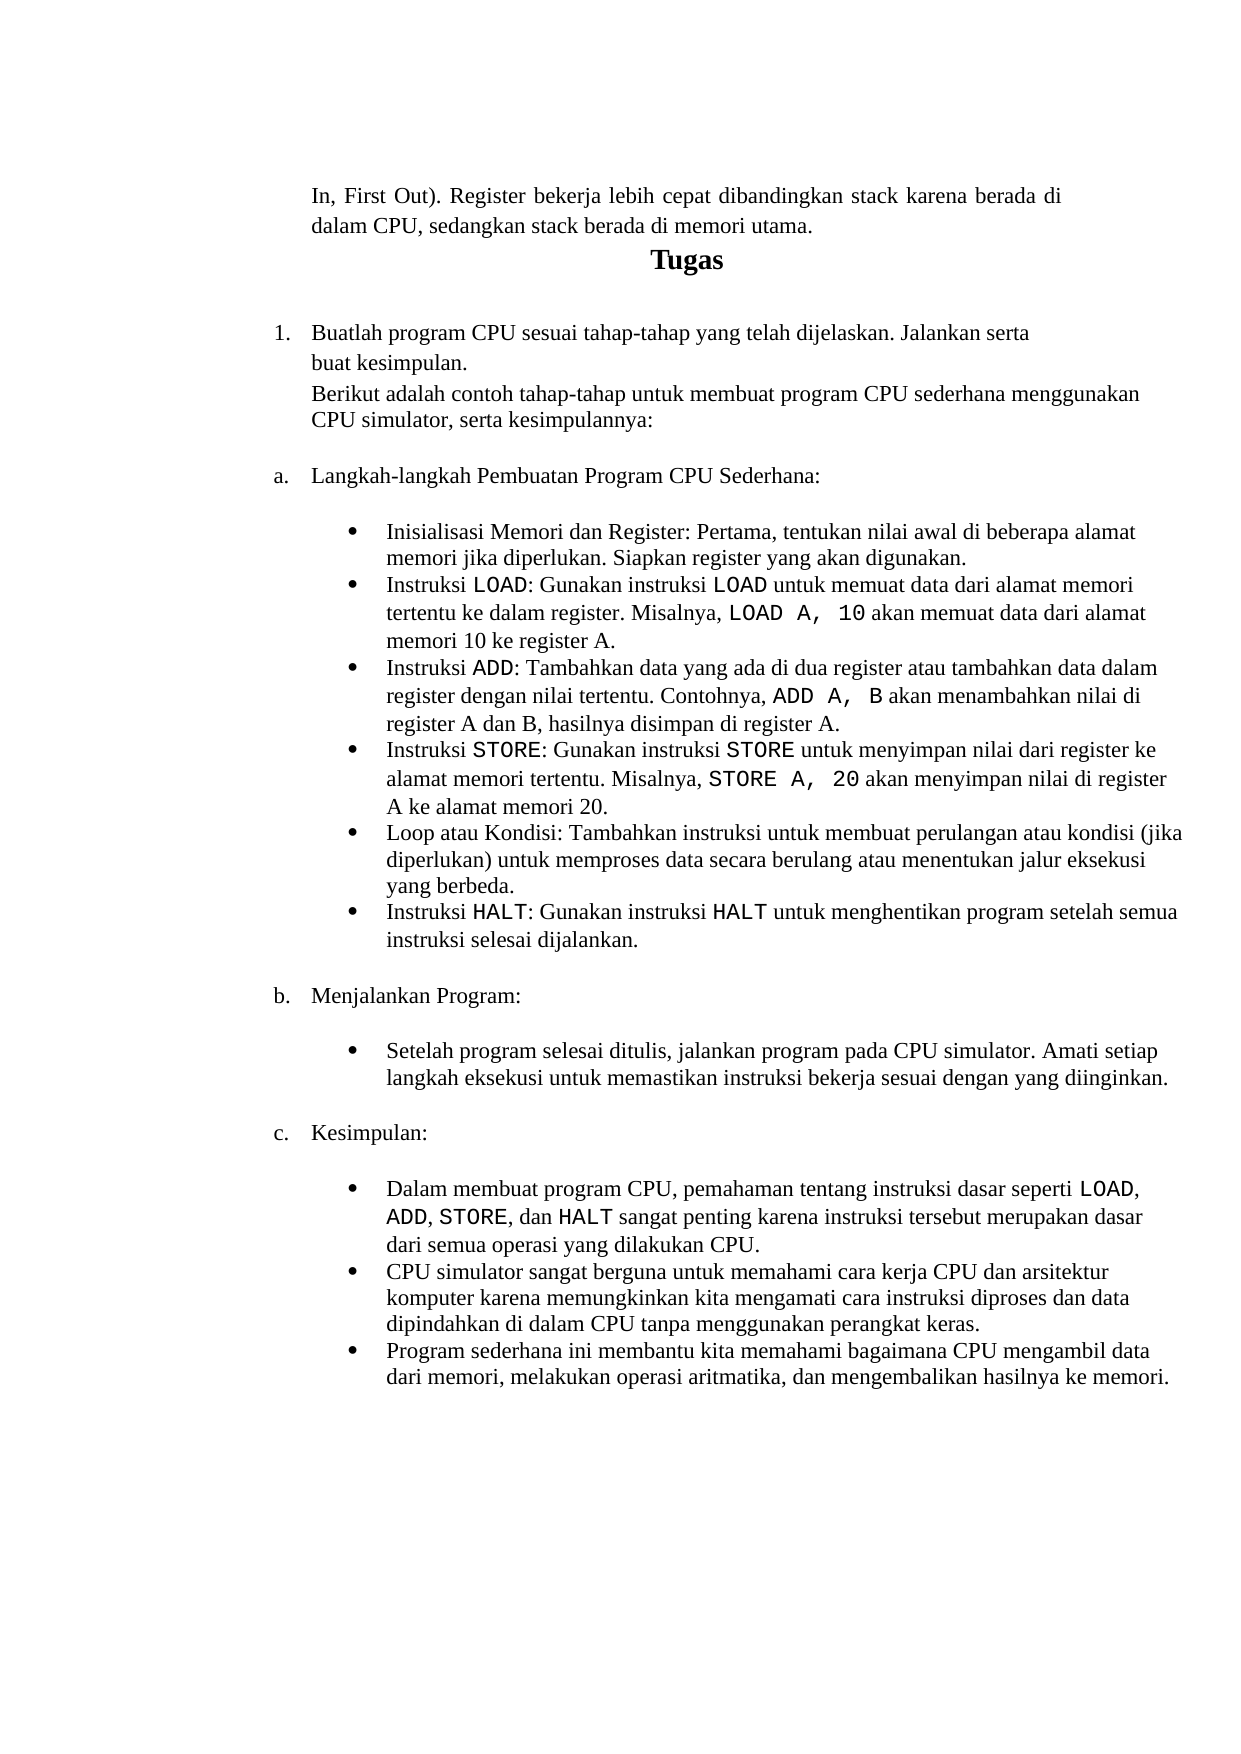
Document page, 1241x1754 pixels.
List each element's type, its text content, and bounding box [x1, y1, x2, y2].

list Inisialisasi Memori dan Register: Pertama, tentukan nilai awal di beberapa alamat memori jika diperlukan. Siapkan register yang akan digunakan. [349, 518, 1184, 571]
list Berikut adalah contoh tahap-tahap untuk membuat program CPU sederhana menggunakan CPU simulator, serta kesimpulannya: [311, 380, 1184, 432]
list Kesimpulan: [273, 1119, 1184, 1146]
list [311, 182, 1063, 238]
list Program sederhana ini membantu kita memahami bagaimana CPU mengambil data dari memori, melakukan operasi aritmatika, dan mengembalikan hasilnya ke memori. [349, 1337, 1184, 1389]
list Loop atau Kondisi: Tambahkan instruksi untuk membuat perulangan atau kondisi (jika diperlukan) untuk memproses data secara berulang atau menentukan jalur eksekusi yang berbeda. [349, 819, 1184, 898]
list Instruksi LOAD: Gunakan instruksi LOAD untuk memuat data dari alamat memori tertentu ke dalam register. Misalnya, LOAD A, 10 akan memuat data dari alamat memori 10 ke register A. [349, 571, 1184, 654]
list Langkah-langkah Pembuatan Program CPU Sederhana: [273, 463, 1184, 489]
list Tugas [311, 242, 1063, 276]
list Dalam membuat program CPU, pemahaman tentang instruksi dasar seperti LOAD, ADD, STORE, dan HALT sangat penting karena instruksi tersebut merupakan dasar dari semua operasi yang dilakukan CPU. [349, 1175, 1184, 1258]
list Instruksi ADD: Tambahkan data yang ada di dua register atau tambahkan data dalam register dengan nilai tertentu. Contohnya, ADD A, B akan menambahkan nilai di register A dan B, hasilnya disimpan di register A. [349, 654, 1184, 736]
list Instruksi HALT: Gunakan instruksi HALT untuk menghentikan program setelah semua instruksi selesai dijalankan. [349, 898, 1184, 953]
list Setelah program selesai ditulis, jalankan program pada CPU simulator. Amati setiap langkah eksekusi untuk memastikan instruksi bekerja sesuai dengan yang diinginkan. [349, 1038, 1184, 1090]
list CPU simulator sangat berguna untuk memahami cara kerja CPU dan arsitektur komputer karena memungkinkan kita mengamati cara instruksi diproses dan data dipindahkan di dalam CPU tanpa menggunakan perangkat keras. [349, 1258, 1184, 1337]
list Buatlah program CPU sesuai tahap-tahap yang telah dijelaskan. Jalankan serta buat kesimpulan. [274, 319, 1063, 376]
list Instruksi STORE: Gunakan instruksi STORE untuk menyimpan nilai dari register ke alamat memori tertentu. Misalnya, STORE A, 20 akan menyimpan nilai di register A ke alamat memori 20. [349, 736, 1184, 819]
list Menjalankan Program: [273, 982, 1184, 1008]
